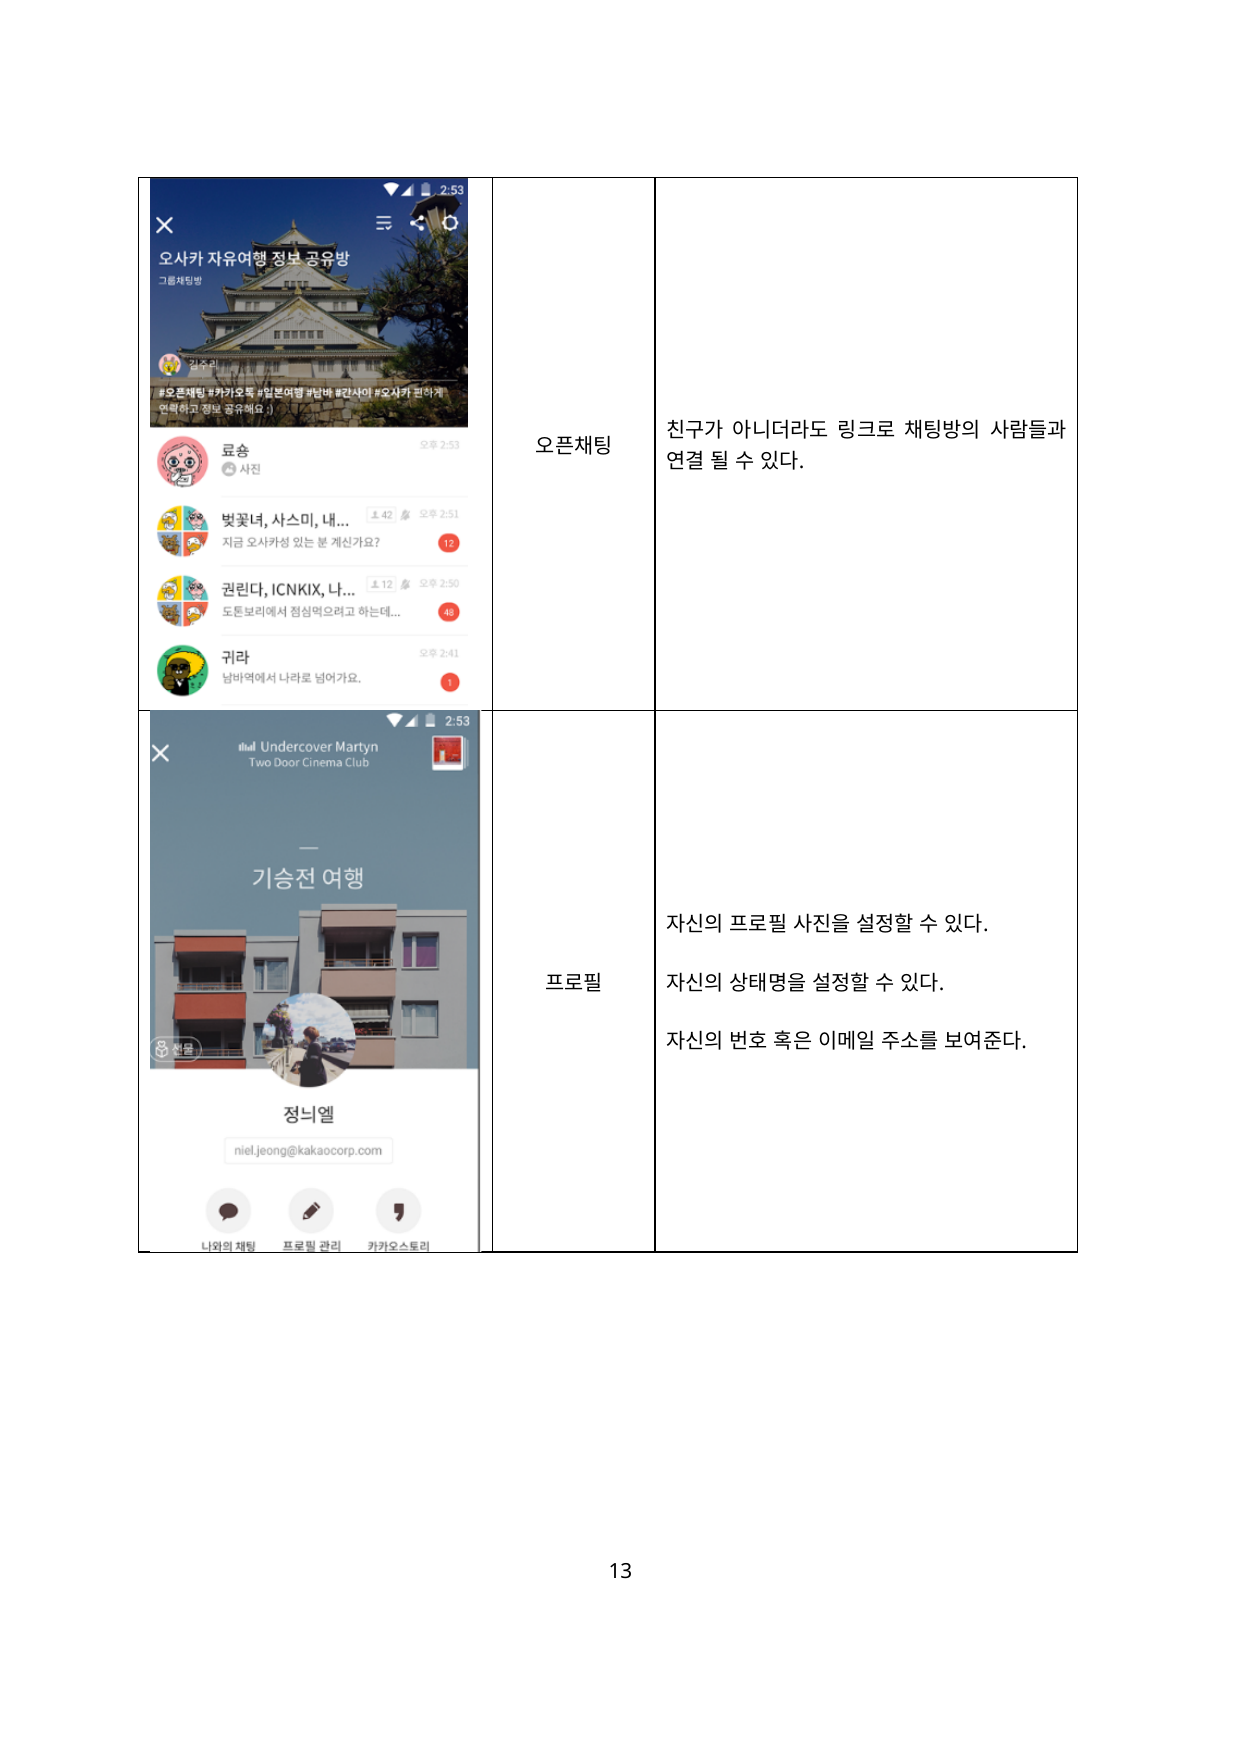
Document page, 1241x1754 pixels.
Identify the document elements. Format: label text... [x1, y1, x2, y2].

table_cell [468, 178, 492, 710]
table_cell [482, 711, 492, 1251]
table_cell 자신의 프로필 사진을 설정할 수 있다. 자신의 상태명을 설정할 수 있다. 자신의 번호 혹은 이메일 주소를 보여준다. [656, 711, 1077, 1251]
table_cell [139, 711, 150, 1251]
table_cell 친구가 아니더라도 링크로 채팅방의 사람들과 연결 될 수 있다. [656, 178, 1077, 710]
table_cell 오픈채팅 [493, 178, 654, 710]
table_cell [139, 178, 150, 710]
table_cell 프로필 [493, 711, 654, 1251]
